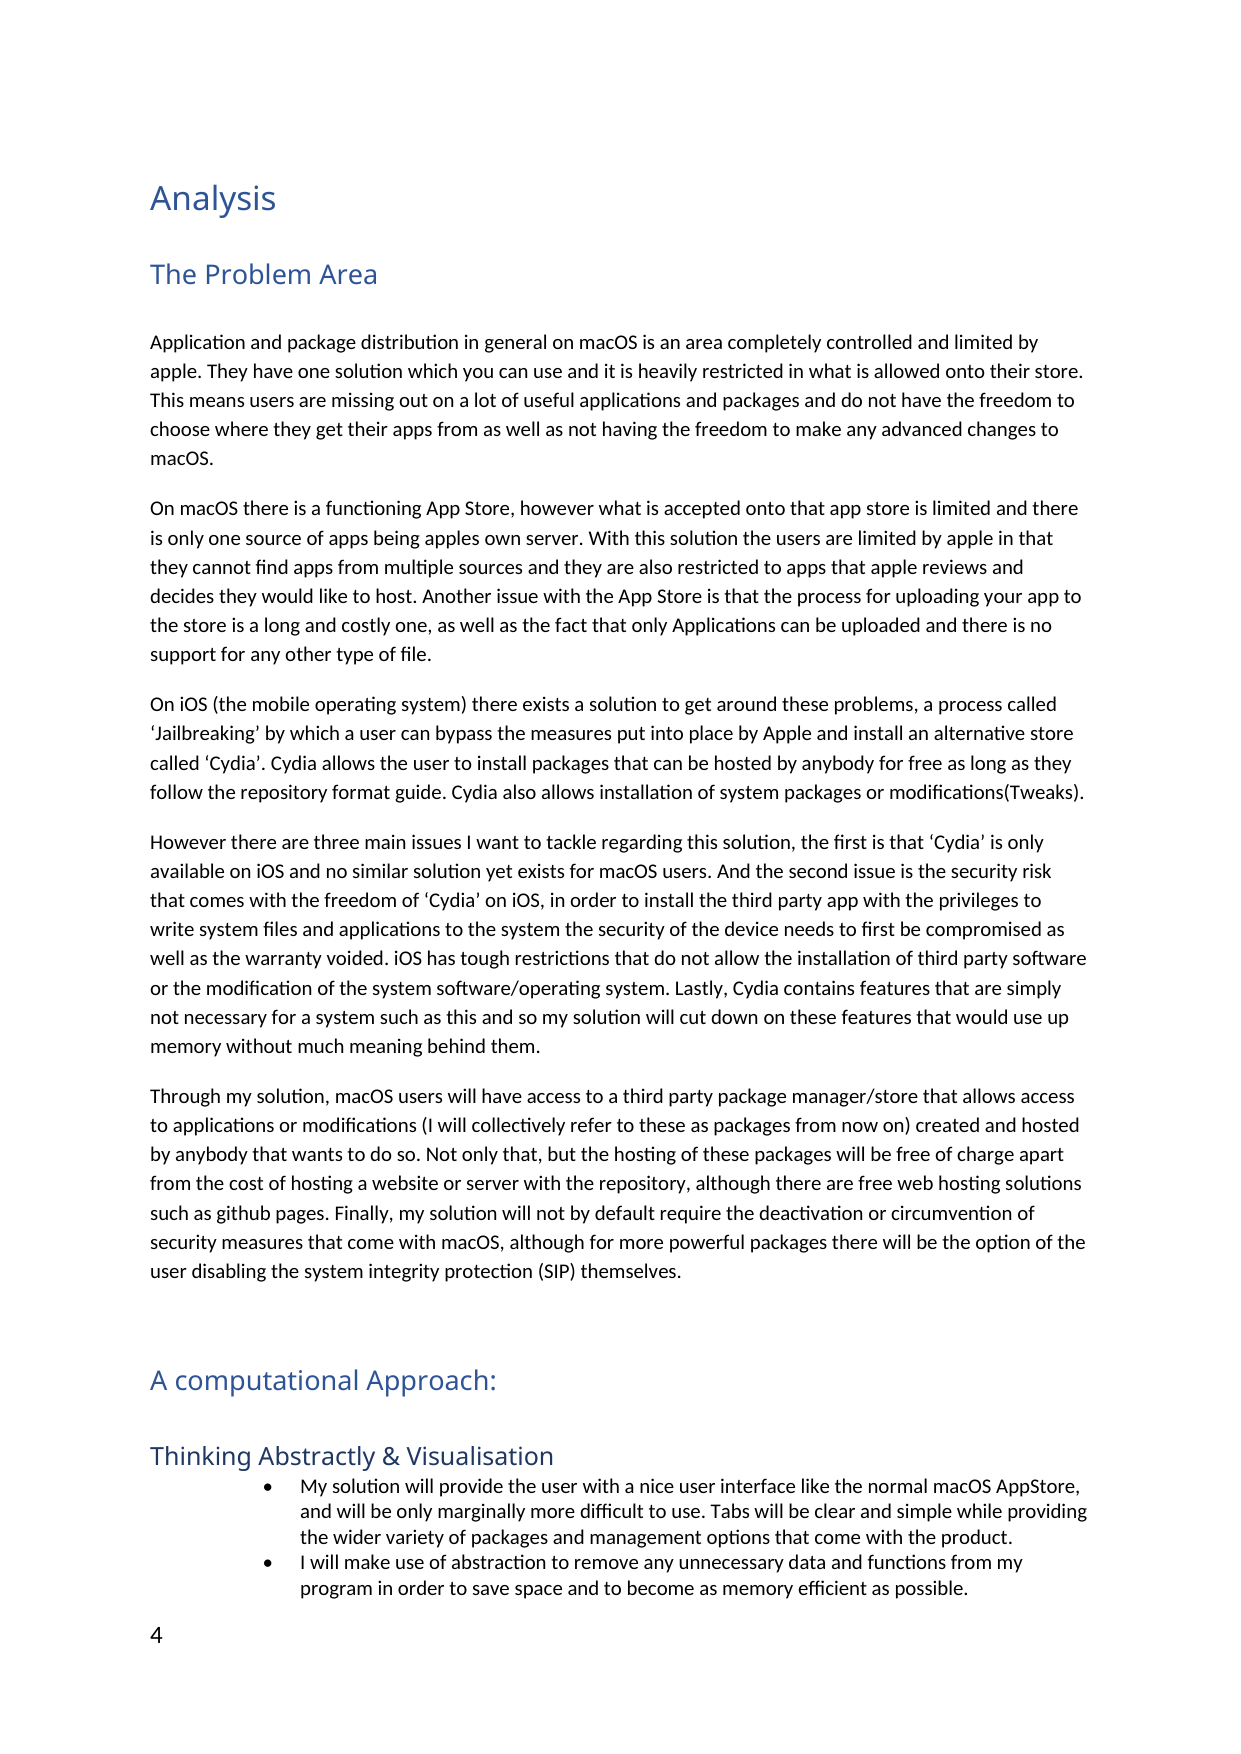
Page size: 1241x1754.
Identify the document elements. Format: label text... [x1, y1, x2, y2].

text Through my solution, macOS users will have access to a third party package manager/store that allows access to applications or modifications (I will collectively refer to these as packages from now on) created and hosted by anybody that wants to do so. Not only that, but the hosting of these packages will be free of charge apart from the cost of hosting a website or server with the repository, although there are free web hosting solutions such as github pages. Finally, my solution will not by default require the deactivation or circumvention of security measures that come with macOS, although for more powerful packages there will be the option of the user disabling the system integrity protection (SIP) themselves. [150, 1083, 1090, 1283]
subtitle The Problem Area [150, 255, 1090, 329]
subtitle Analysis [150, 175, 1090, 220]
text However there are three main issues I want to tackle regarding this solution, the first is that ‘Cydia’ is only available on iOS and no similar solution yet exists for macOS users. And the second issue is the security risk that comes with the freedom of ‘Cydia’ on iOS, in order to install the third party app with the privileges to write system files and applications to the system the security of the device needs to first be compromised as well as the warranty voided. iOS has tough restrictions that do not allow the installation of third party software or the modification of the system software/operating system. Lastly, Cydia contains features that are simply not necessary for a system such as this and so my solution will cut down on these features that would use up memory without much meaning behind them. [150, 829, 1090, 1058]
text On iOS (the mobile operating system) there exists a solution to get around these problems, a process called ‘Jailbreaking’ by which a user can bypass the measures put into place by Apple and install an alternative store called ‘Cydia’. Cydia allows the user to install packages that can be hosted by anybody for free as long as they follow the repository format guide. Cydia also allows installation of system packages or modifications(Tweaks). [150, 691, 1090, 804]
list I will make use of abstraction to remove any unnecessary data and functions from my program in order to save space and to become as memory efficient as possible. [262, 1549, 1090, 1600]
subtitle Thinking Abstractly & Visualisation [150, 1439, 1090, 1473]
subtitle A computational Approach: [150, 1361, 1090, 1435]
text On macOS there is a functioning App Store, however what is accepted onto that app store is limited and there is only one source of apps being apples own server. With this solution the users are limited by apple in that they cannot find apps from multiple sources and they are also restricted to apps that apple reviews and decides they would like to host. Another issue with the App Store is that the process for uploading your app to the store is a long and costly one, as well as the fact that only Applications can be uploaded and there is no support for any other type of file. [150, 496, 1090, 667]
text Application and package distribution in general on macOS is an area completely controlled and limited by apple. They have one solution which you can use and it is heavily restricted in what is allowed onto their store. This means users are missing out on a lot of useful applications and packages and do not have the freedom to choose where they get their apps from as well as not having the freedom to make any advanced changes to macOS. [150, 329, 1090, 471]
list My solution will provide the user with a nice user interface like the normal macOS AppStore, and will be only marginally more difficult to use. Tabs will be clear and simple while providing the wider variety of packages and management options that come with the product. [262, 1473, 1090, 1549]
